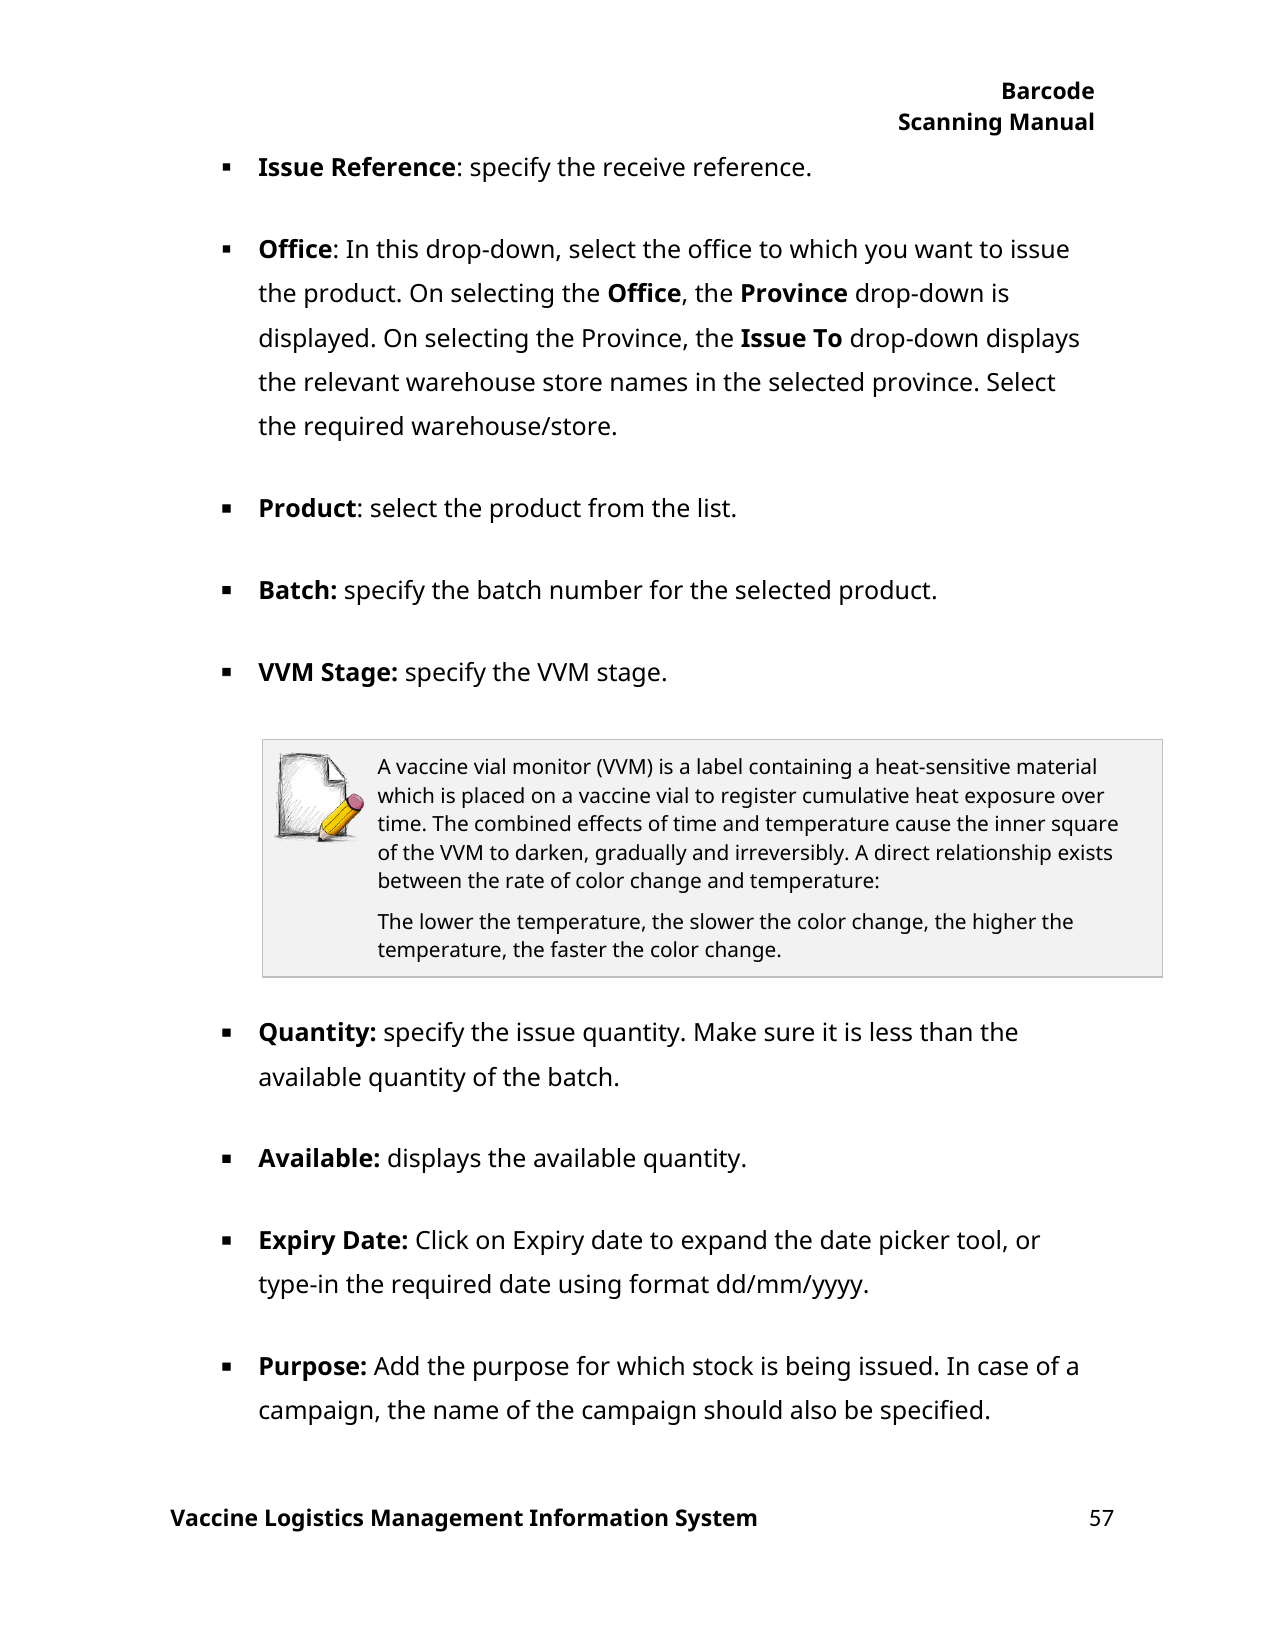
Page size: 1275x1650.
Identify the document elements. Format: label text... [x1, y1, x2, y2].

list Office: In this drop-down, select the office to which you want to issue the product. On selecting the Office, the Province drop-down is displayed. On selecting the Province, the Issue To drop-down displays the relevant warehouse store names in the selected province. Select the required warehouse/store. [221, 232, 1095, 443]
list Batch: specify the batch number for the selected product. [221, 572, 1095, 606]
table_header [263, 740, 375, 976]
list Issue Reference: specify the receive reference. [221, 150, 1095, 184]
list Quantity: specify the issue quantity. Make sure it is less than the available quantity of the batch. [221, 1015, 1095, 1093]
list Expiry Date: Click on Expiry date to expand the date picker tool, or type-in the required date using format dd/mm/yyyy. [221, 1223, 1095, 1301]
list Available: displays the available quantity. [221, 1141, 1095, 1175]
list Purpose: Add the purpose for which stock is being issued. In case of a campaign, the name of the campaign should also be specified. [221, 1349, 1095, 1427]
list VVM Stage: specify the VVM stage. [221, 654, 1095, 688]
list Product: select the product from the list. [221, 491, 1095, 525]
picture [273, 752, 364, 843]
table_header A vaccine vial monitor (VVM) is a label containing a heat-sensitive material which is placed on a vaccine vial to register cumulative heat exposure over time. The combined effects of time and temperature cause the inner square of the VVM to darken, gradually and irreversibly. A direct relationship exists between the rate of color change and temperature: The lower the temperature, the slower the color change, the higher the temperature, the faster the color change. [375, 740, 1162, 976]
